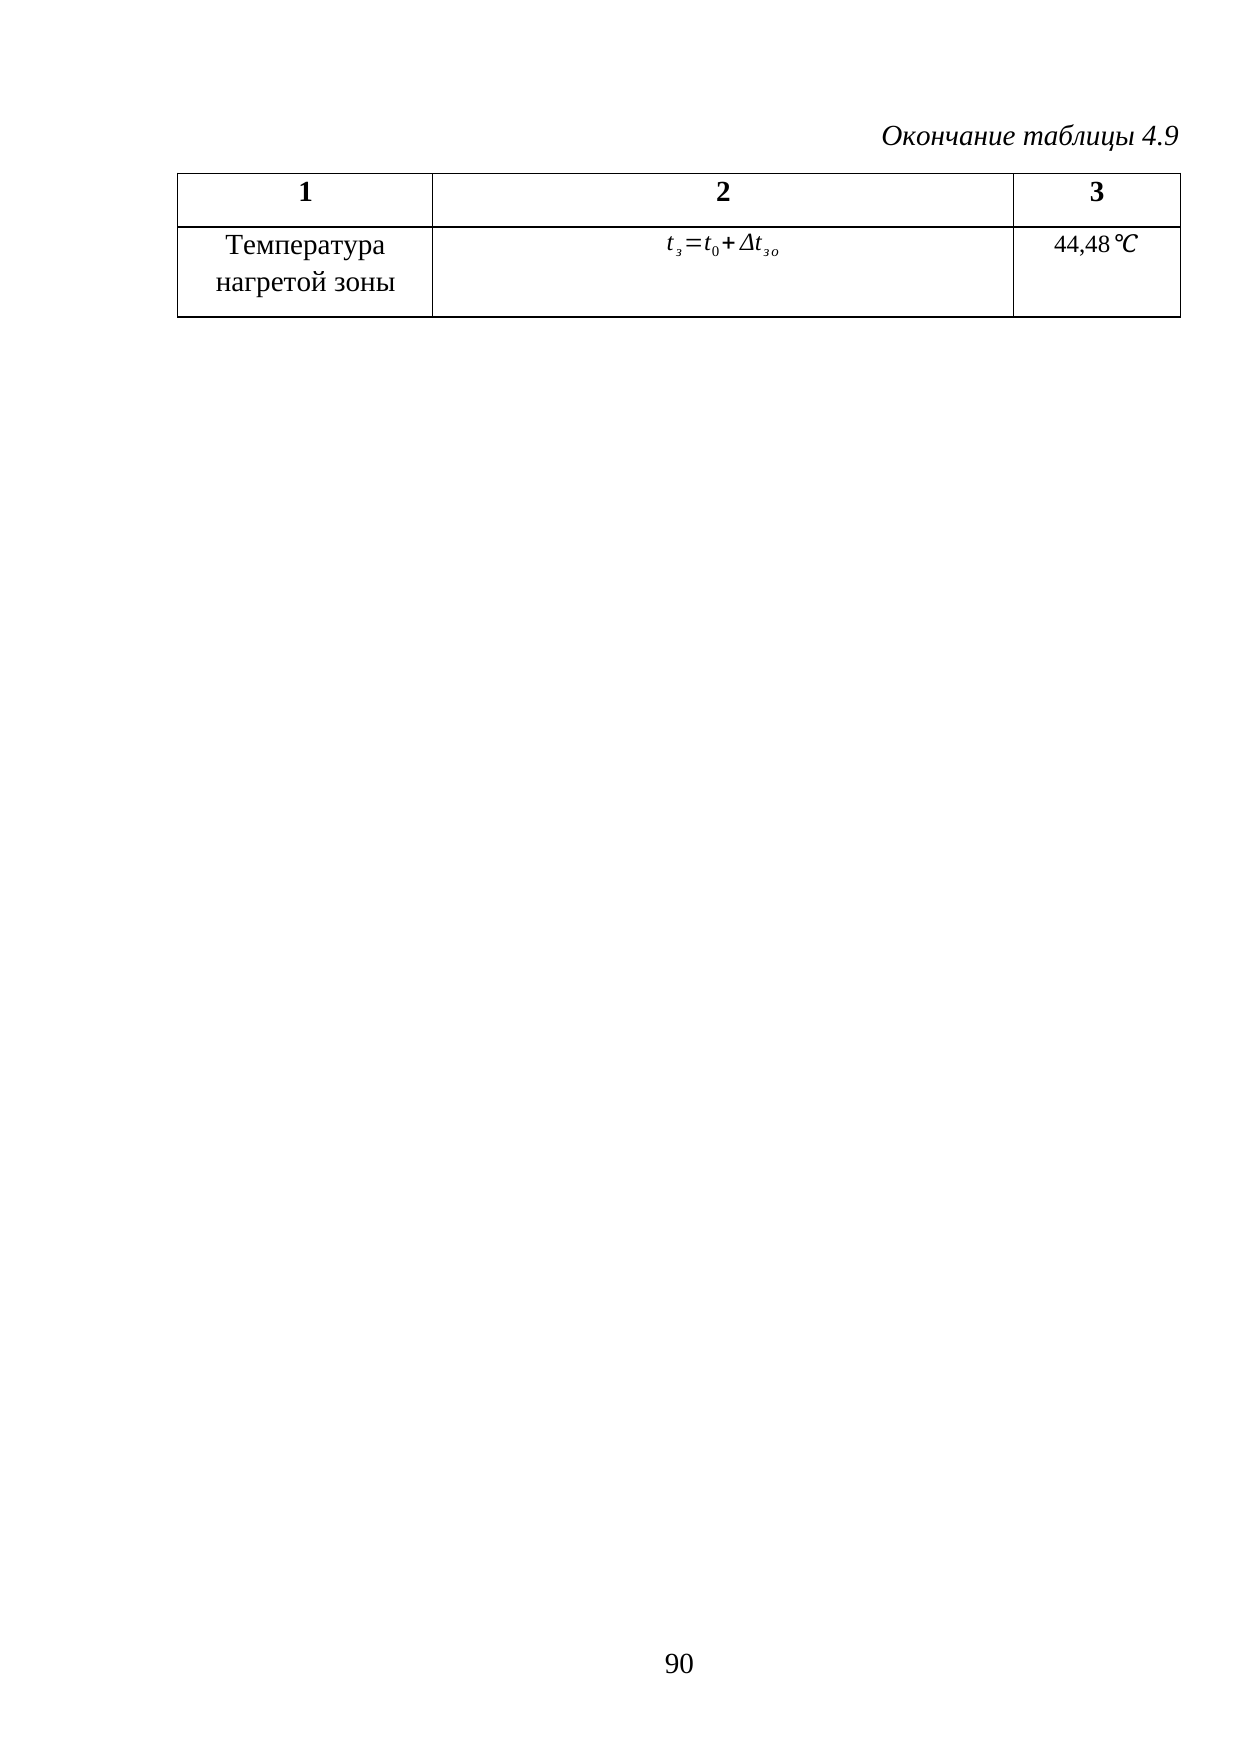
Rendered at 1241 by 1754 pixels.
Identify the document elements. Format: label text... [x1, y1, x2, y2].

table_cell [433, 228, 1013, 316]
text Окончание таблицы 4.9 [177, 118, 1181, 152]
table_header 3 [1014, 174, 1180, 226]
table_header 1 [178, 174, 432, 226]
table_cell [1014, 228, 1180, 316]
table_cell Температура нагретой зоны [178, 228, 432, 316]
table_header 2 [433, 174, 1013, 226]
